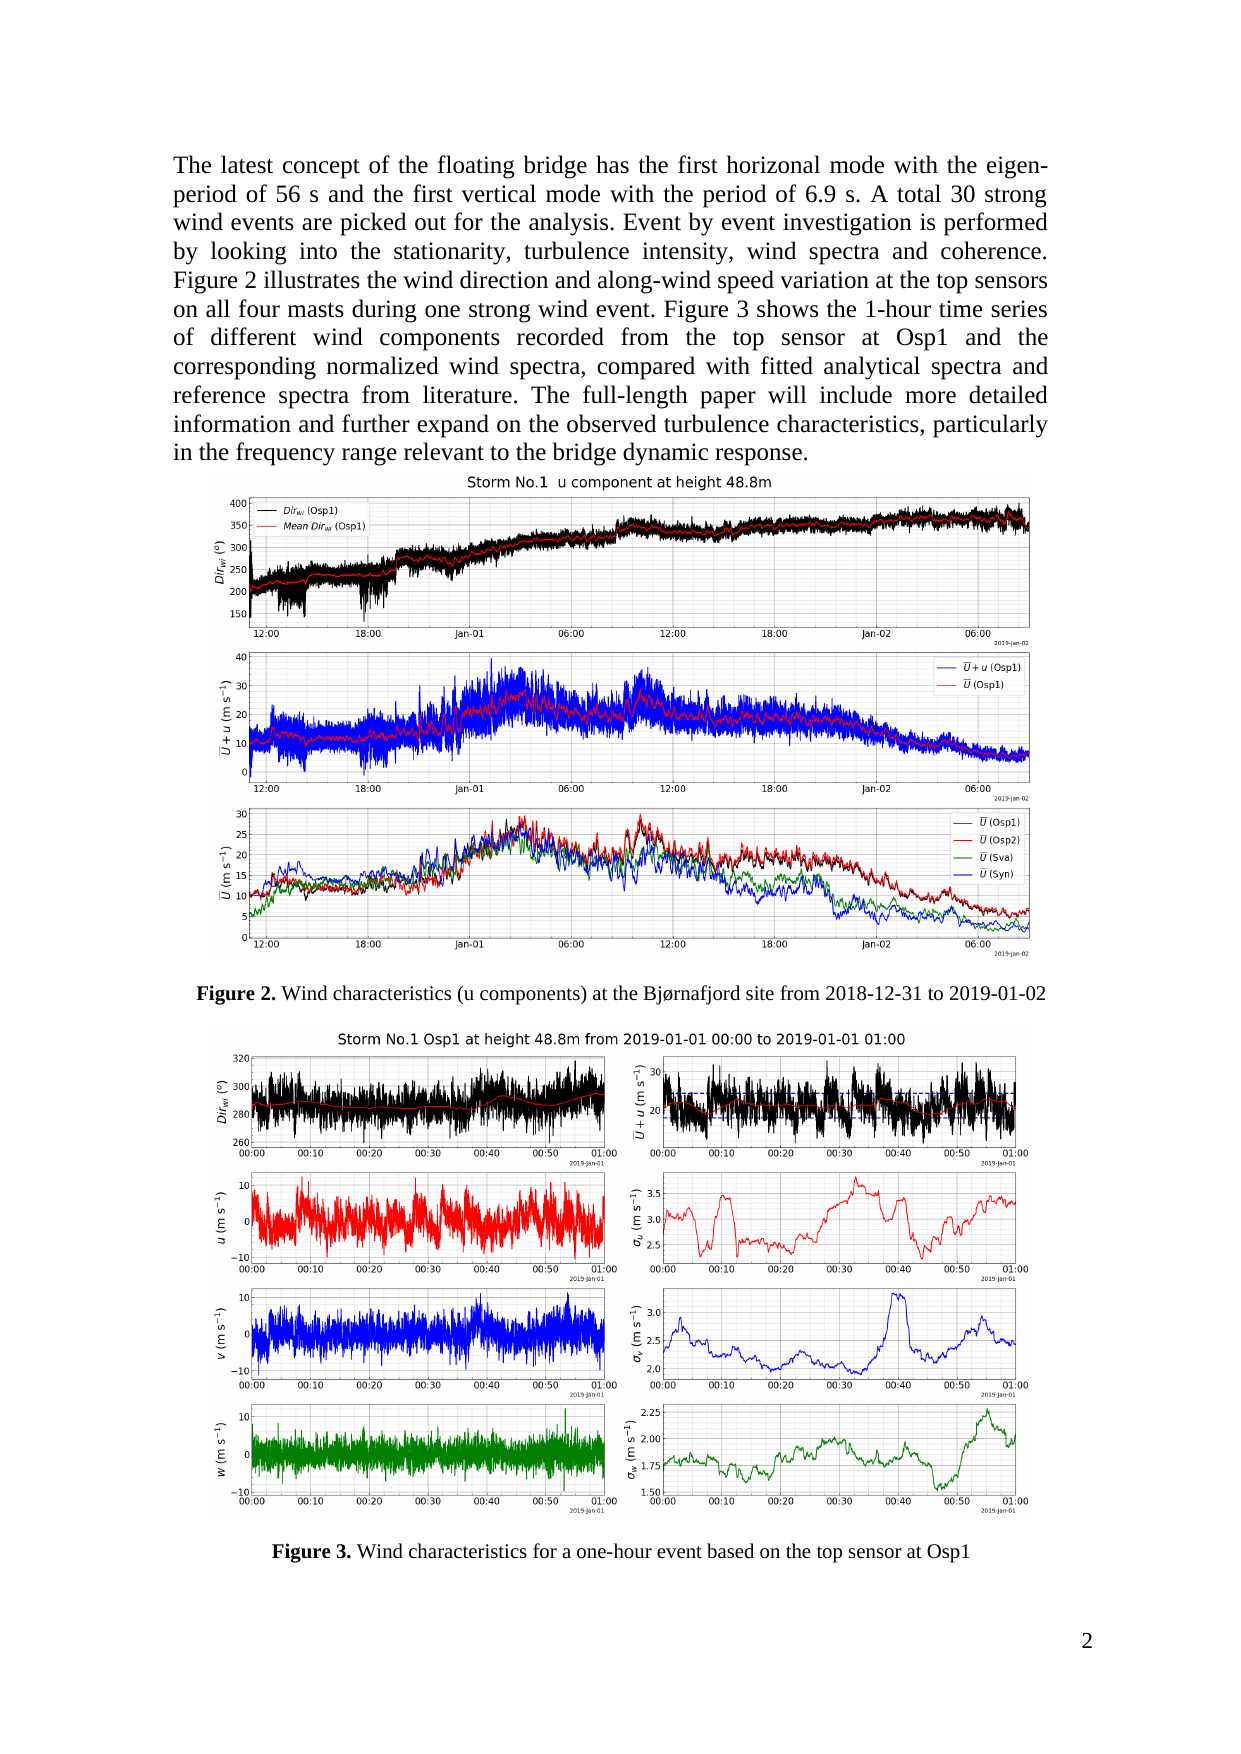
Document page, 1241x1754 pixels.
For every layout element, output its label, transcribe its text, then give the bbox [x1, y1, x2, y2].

text The latest concept of the floating bridge has the first horizonal mode with the eigen-period of 56 s and the first vertical mode with the period of 6.9 s. A total 30 strong wind events are picked out for the analysis. Event by event investigation is performed by looking into the stationarity, turbulence intensity, wind spectra and coherence. Figure 2 illustrates the wind direction and along-wind speed variation at the top sensors on all four masts during one strong wind event. Figure 3 shows the 1-hour time series of different wind components recorded from the top sensor at Osp1 and the corresponding normalized wind spectra, compared with fitted analytical spectra and reference spectra from literature. The full-length paper will include more detailed information and further expand on the observed turbulence characteristics, particularly in the frequency range relevant to the bridge dynamic response. [173, 150, 1049, 466]
picture [208, 1023, 1035, 1520]
text Figure 3. Wind characteristics for a one-hour event based on the top sensor at Osp1 [150, 1538, 1093, 1563]
text Figure 2. Wind characteristics (u components) at the Bjørnafjord site from 2018-12-31 to 2019-01-02 [150, 981, 1093, 1005]
picture [208, 466, 1035, 963]
